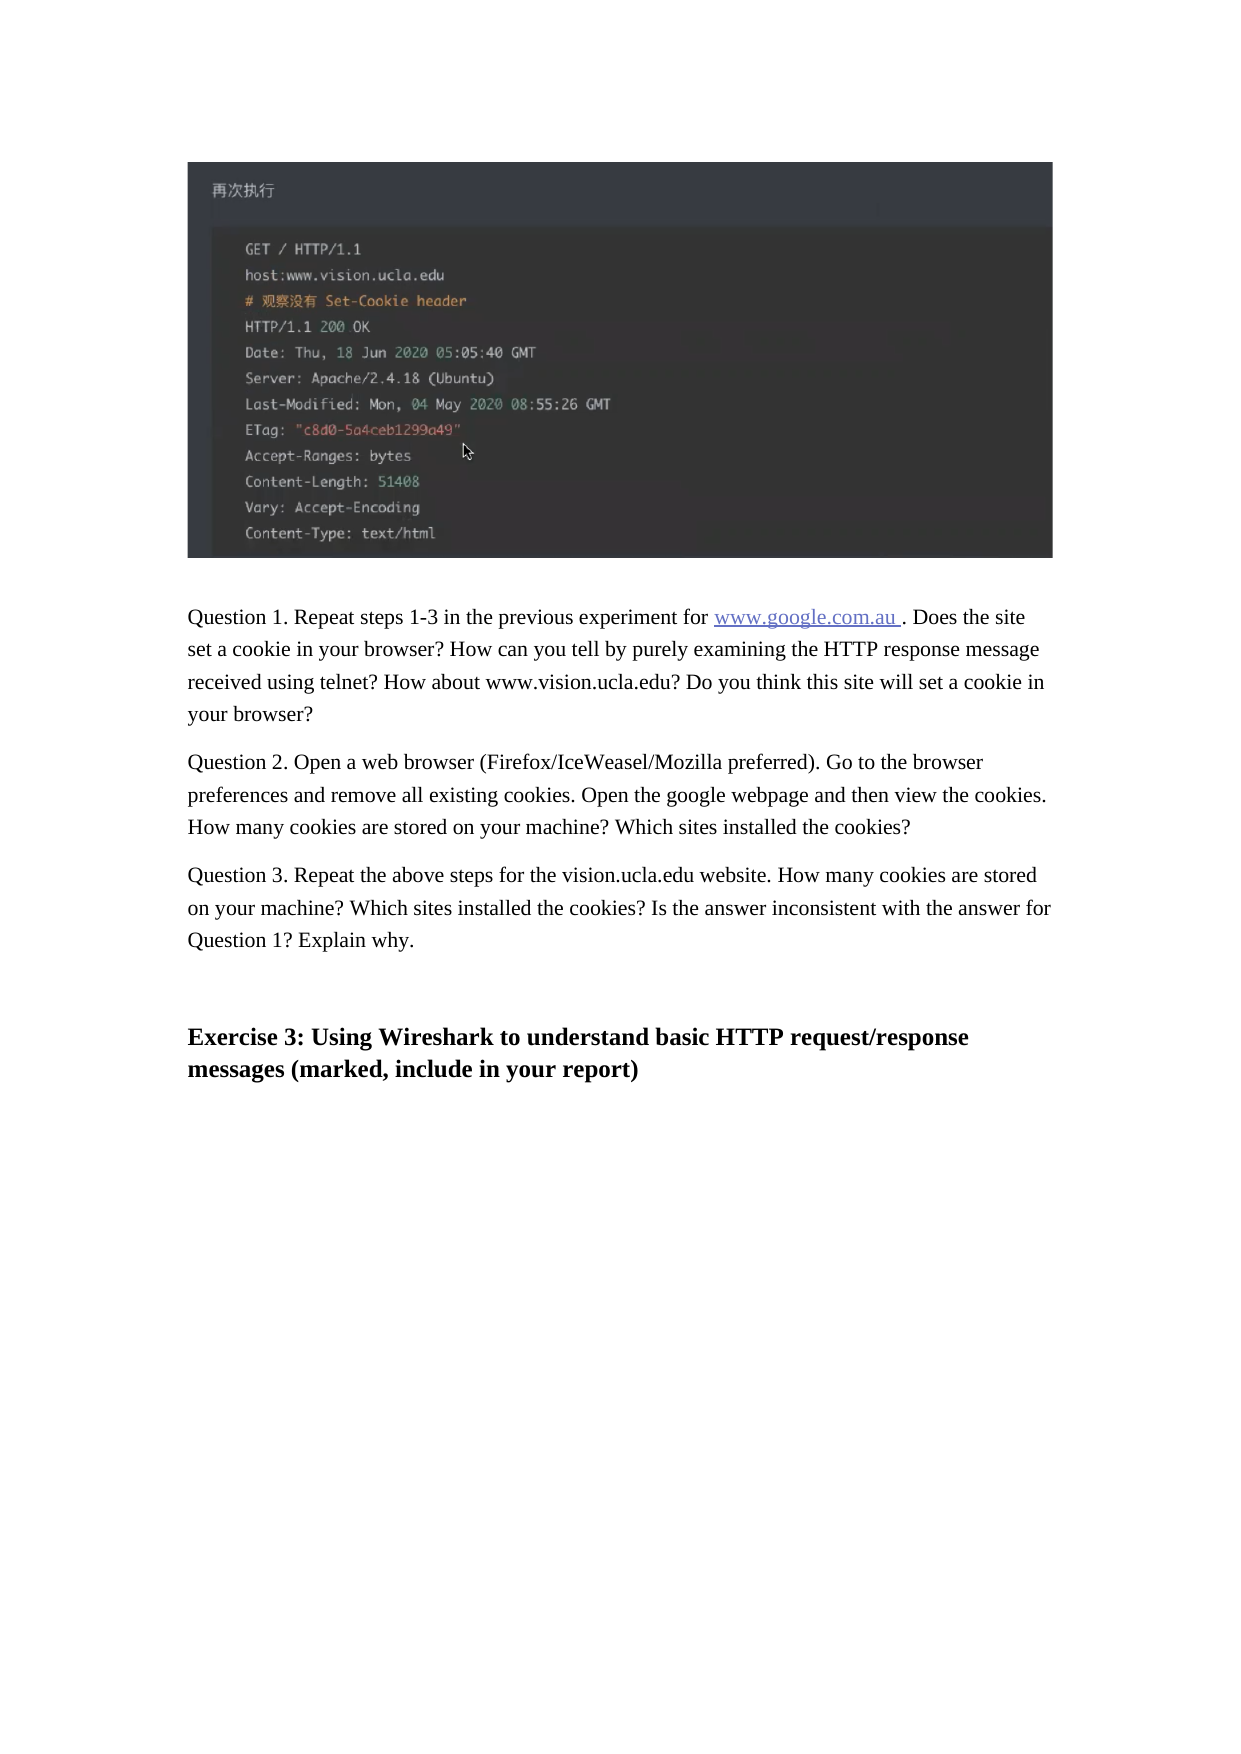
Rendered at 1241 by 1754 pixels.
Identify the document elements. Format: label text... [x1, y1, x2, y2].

picture [187, 162, 1053, 558]
text Question 1. Repeat steps 1-3 in the previous experiment for www.google.com.au . Does the site set a cookie in your browser? How can you tell by purely examining the HTTP response message received using telnet? How about www.vision.ucla.edu? Do you think this site will set a cookie in your browser? [187, 600, 1053, 730]
text Question 3. Repeat the above steps for the vision.ucla.edu website. How many cookies are stored on your machine? Which sites installed the cookies? Is the answer inconsistent with the answer for Question 1? Explain why. [187, 859, 1053, 956]
text Exercise 3: Using Wireshark to understand basic HTTP request/response messages (marked, include in your report) [187, 1020, 1053, 1085]
text Question 2. Open a web browser (Firefox/IceWeasel/Mozilla preferred). Go to the browser preferences and remove all existing cookies. Open the google webpage and then view the cookies. How many cookies are stored on your machine? Which sites installed the cookies? [187, 746, 1053, 843]
